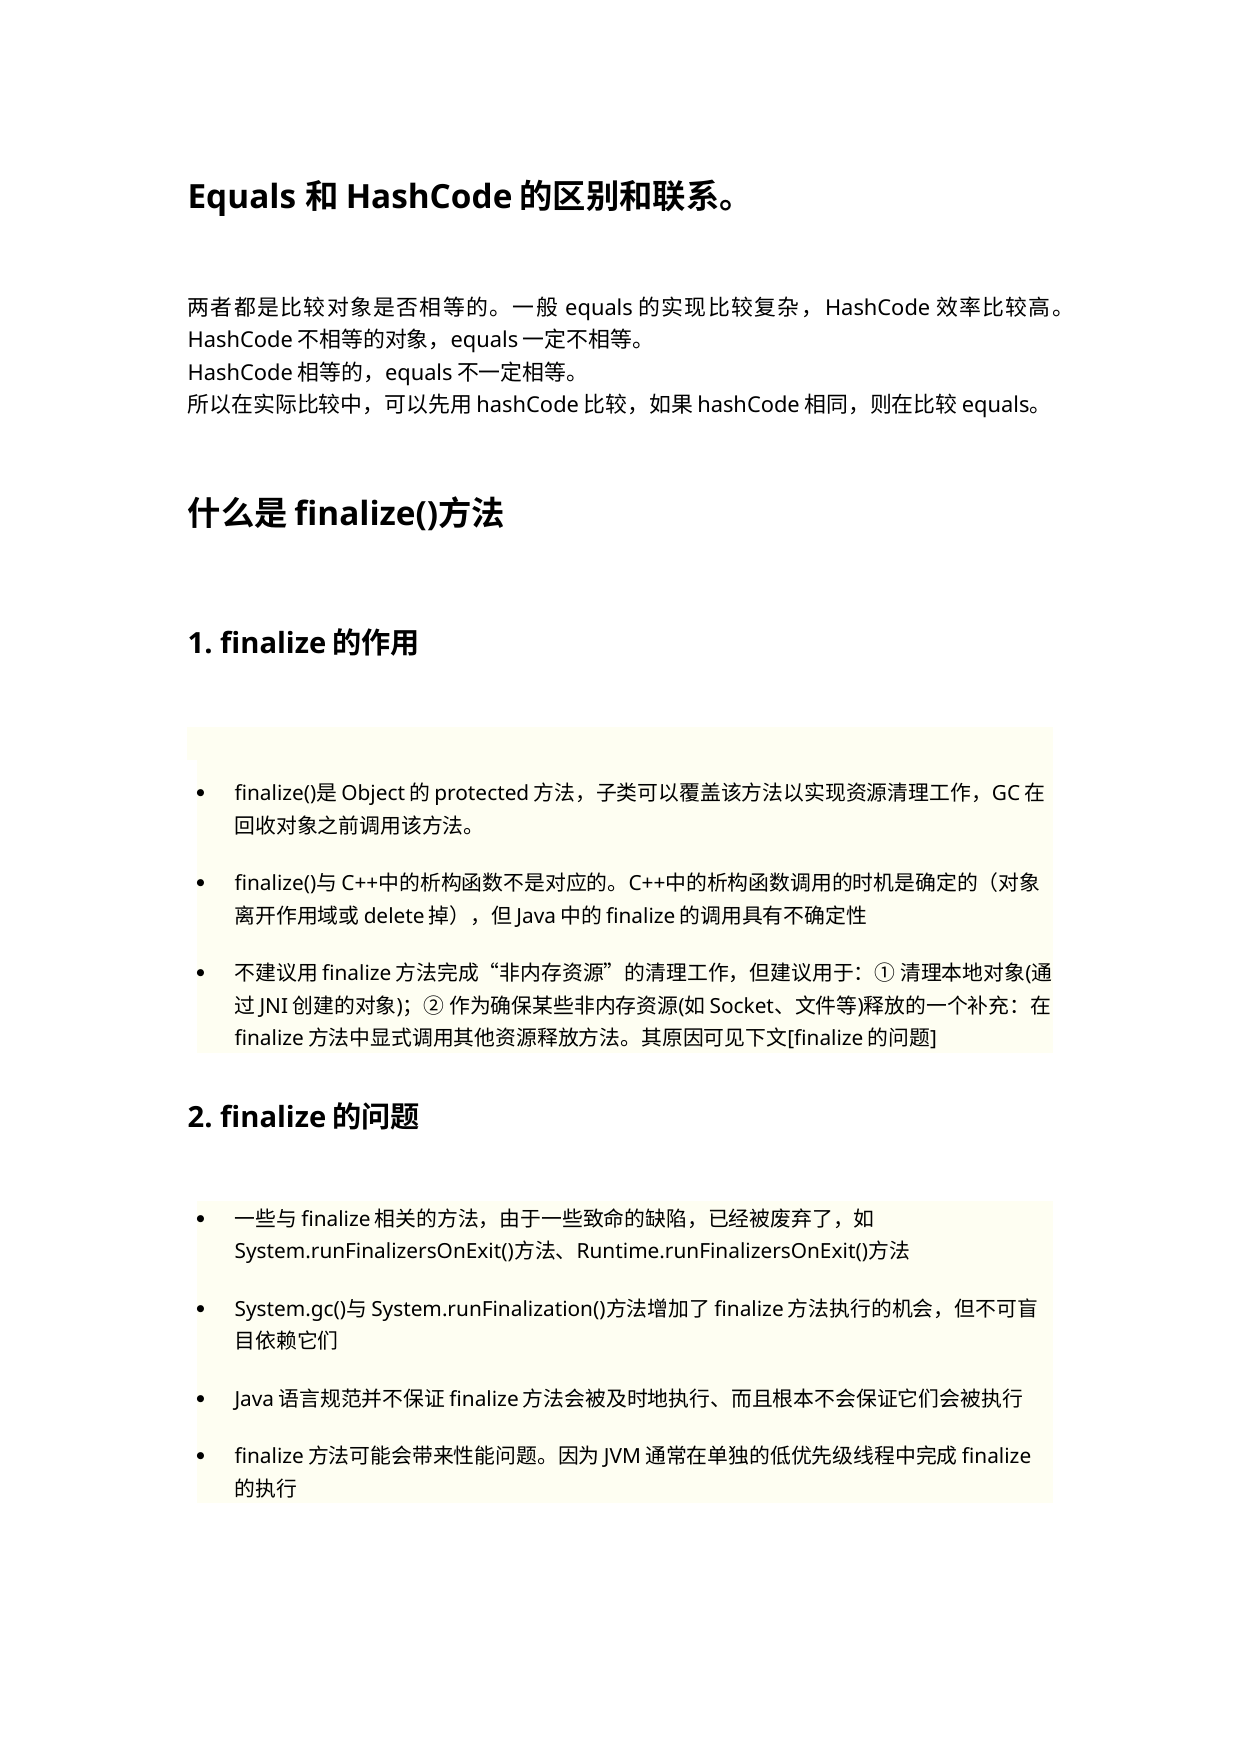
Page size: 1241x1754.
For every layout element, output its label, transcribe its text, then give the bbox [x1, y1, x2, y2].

list finalize方法可能会带来性能问题。因为JVM通常在单独的低优先级线程中完成finalize的执行 [197, 1438, 1053, 1503]
subtitle 什么是finalize()方法 [187, 479, 1053, 544]
list finalize()是Object的protected方法，子类可以覆盖该方法以实现资源清理工作，GC在回收对象之前调用该方法。 [197, 775, 1053, 840]
text 所以在实际比较中，可以先用hashCode比较，如果hashCode相同，则在比较equals。 [187, 387, 1053, 419]
subtitle 2. finalize的问题 [187, 1082, 1053, 1147]
list 一些与finalize相关的方法，由于一些致命的缺陷，已经被废弃了，如System.runFinalizersOnExit()方法、Runtime.runFinalizersOnExit()方法 [197, 1201, 1053, 1266]
list finalize()与C++中的析构函数不是对应的。C++中的析构函数调用的时机是确定的（对象离开作用域或delete掉），但Java中的finalize的调用具有不确定性 [197, 865, 1053, 930]
list 不建议用finalize方法完成“非内存资源”的清理工作，但建议用于：① 清理本地对象(通过JNI创建的对象)；② 作为确保某些非内存资源(如Socket、文件等)释放的一个补充：在finalize方法中显式调用其他资源释放方法。其原因可见下文[finalize的问题] [197, 955, 1053, 1053]
subtitle 1. finalize的作用 [187, 608, 1053, 673]
list System.gc()与System.runFinalization()方法增加了finalize方法执行的机会，但不可盲目依赖它们 [197, 1291, 1053, 1356]
text HashCode相等的，equals不一定相等。 [187, 354, 1053, 387]
list Java语言规范并不保证finalize方法会被及时地执行、而且根本不会保证它们会被执行 [197, 1381, 1053, 1413]
text 两者都是比较对象是否相等的。一般equals的实现比较复杂，HashCode效率比较高。HashCode不相等的对象，equals一定不相等。 [187, 289, 1053, 354]
subtitle Equals 和 HashCode的区别和联系。 [187, 162, 1053, 227]
